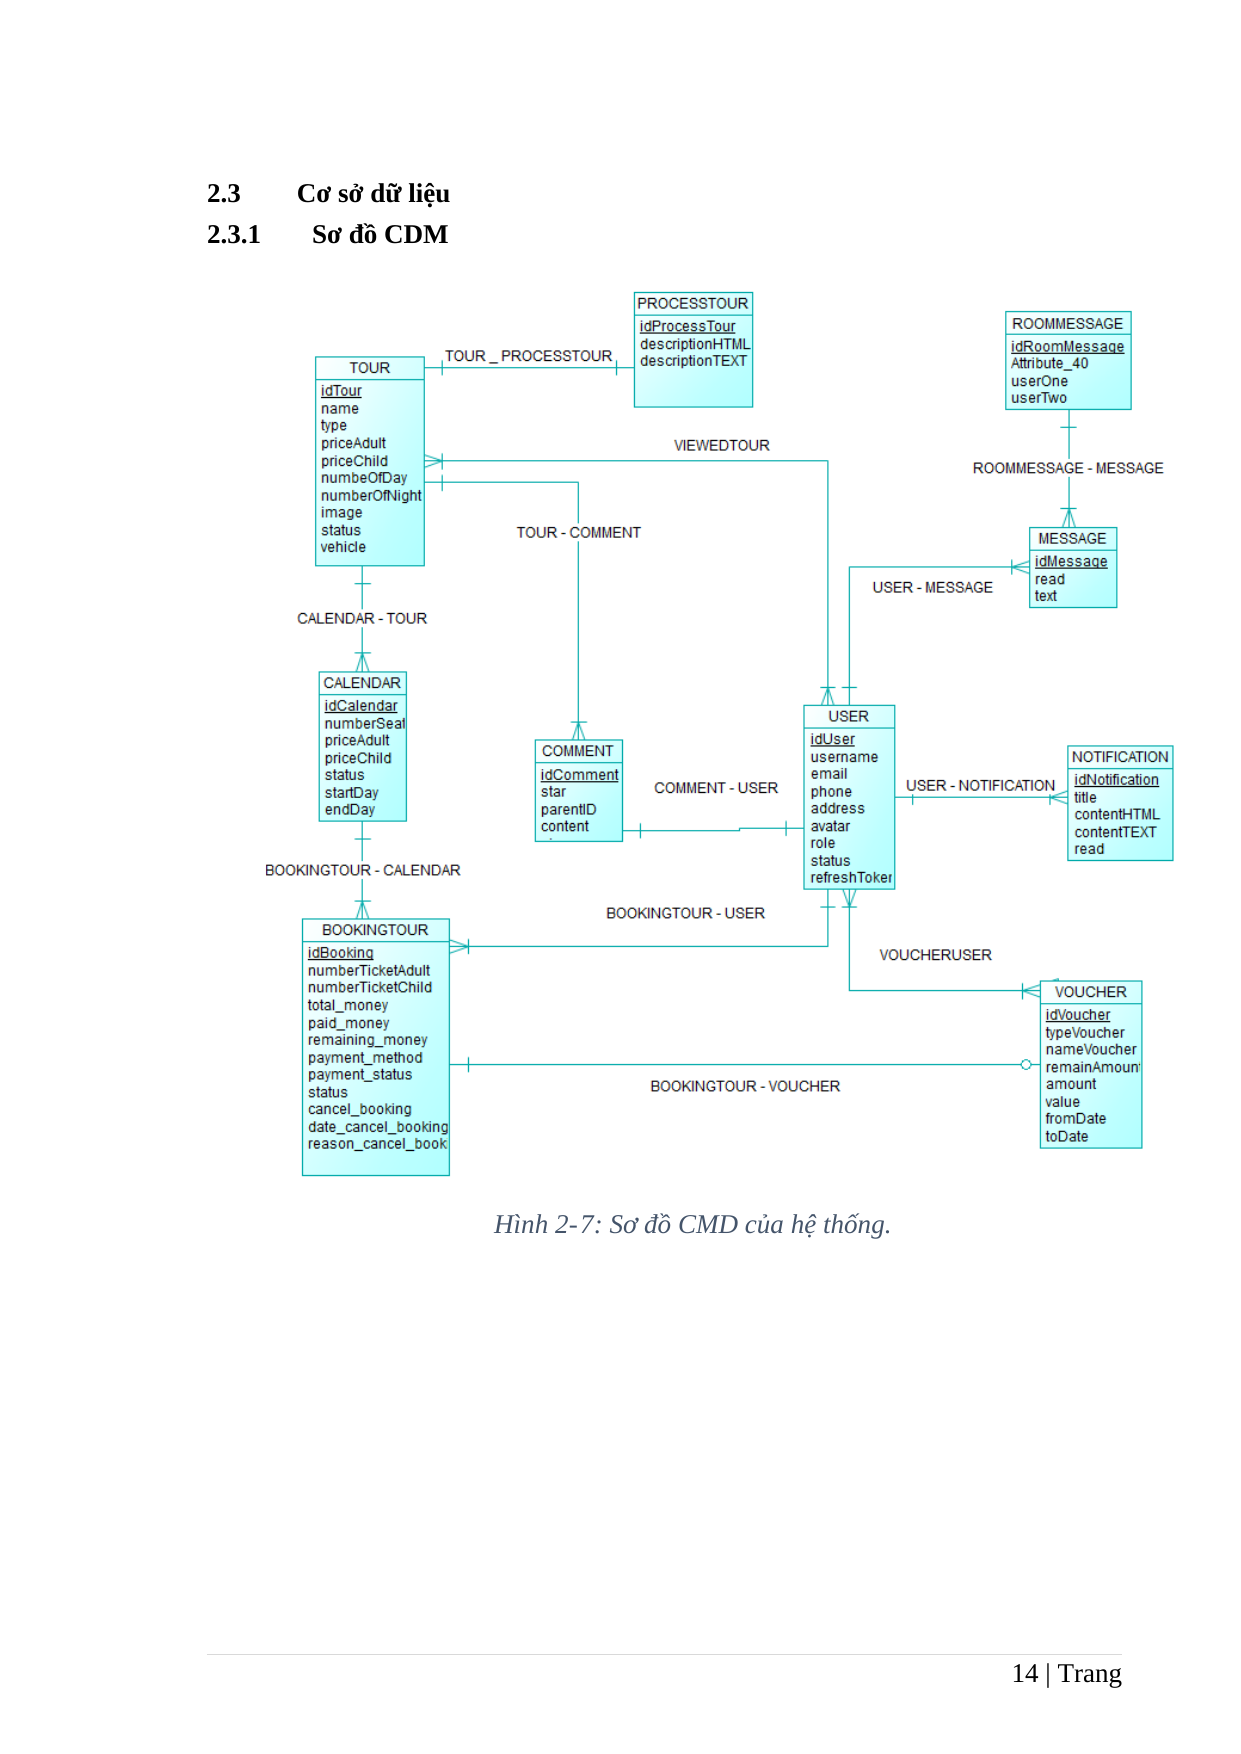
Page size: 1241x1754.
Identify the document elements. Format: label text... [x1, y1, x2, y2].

text Hình 2-7: Sơ đồ CMD của hệ thống. [207, 1208, 1122, 1239]
picture [265, 256, 1182, 1181]
subtitle Cơ sở dữ liệu [207, 177, 1122, 208]
subtitle Sơ đồ CDM [207, 219, 1122, 250]
